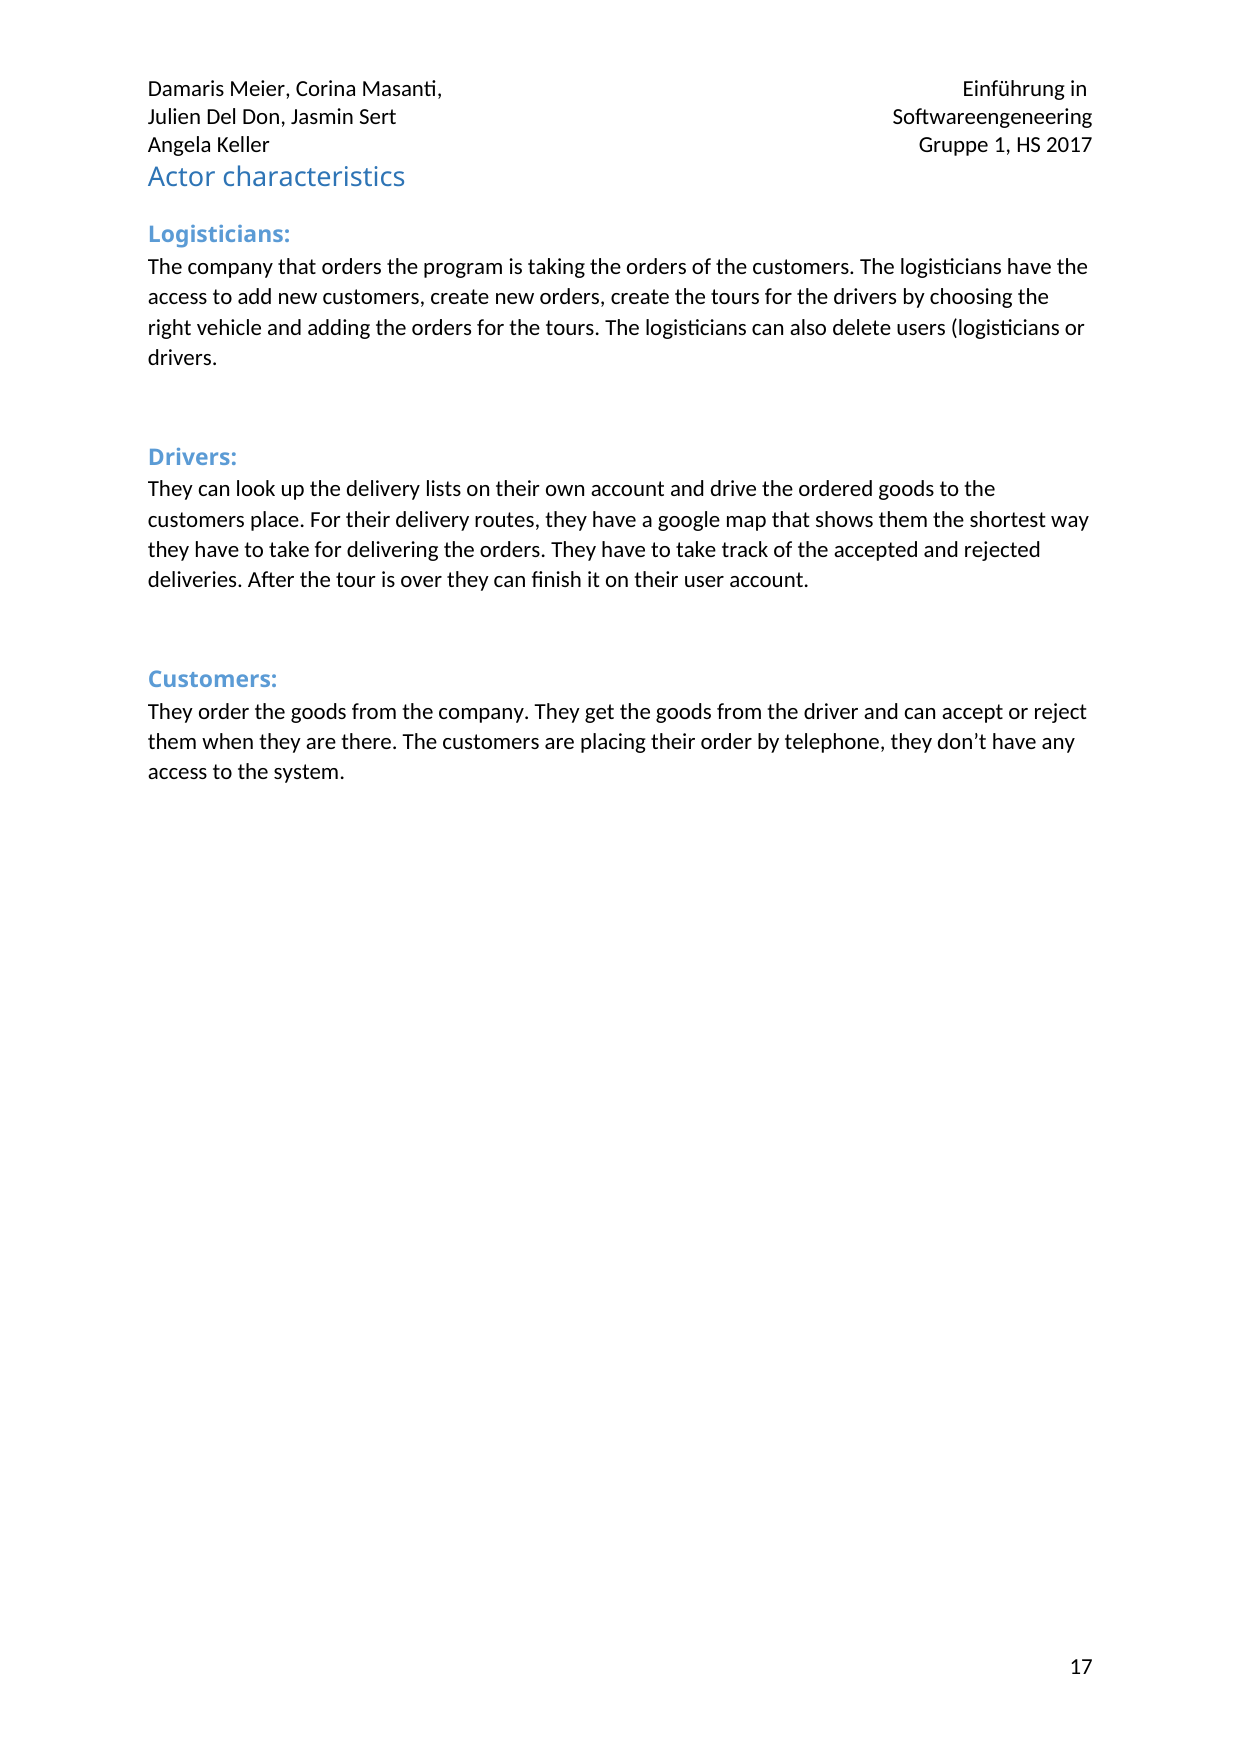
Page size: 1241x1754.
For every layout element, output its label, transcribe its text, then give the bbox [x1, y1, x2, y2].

subtitle Customers: [148, 663, 1093, 694]
text They can look up the delivery lists on their own account and drive the ordered goods to the customers place. For their delivery routes, they have a google map that shows them the shortest way they have to take for delivering the orders. They have to take track of the accepted and rejected deliveries. After the tour is over they can finish it on their user account. [148, 474, 1093, 593]
text The company that orders the program is taking the orders of the customers. The logisticians have the access to add new customers, create new orders, create the tours for the drivers by choosing the right vehicle and adding the orders for the tours. The logisticians can also delete users (logisticians or drivers. [148, 252, 1093, 371]
subtitle Drivers: [148, 441, 1093, 472]
subtitle Actor characteristics [148, 158, 1093, 195]
subtitle Logisticians: [148, 218, 1093, 250]
text They order the goods from the company. They get the goods from the driver and can accept or reject them when they are there. The customers are placing their order by telephone, they don’t have any access to the system. [148, 697, 1093, 785]
